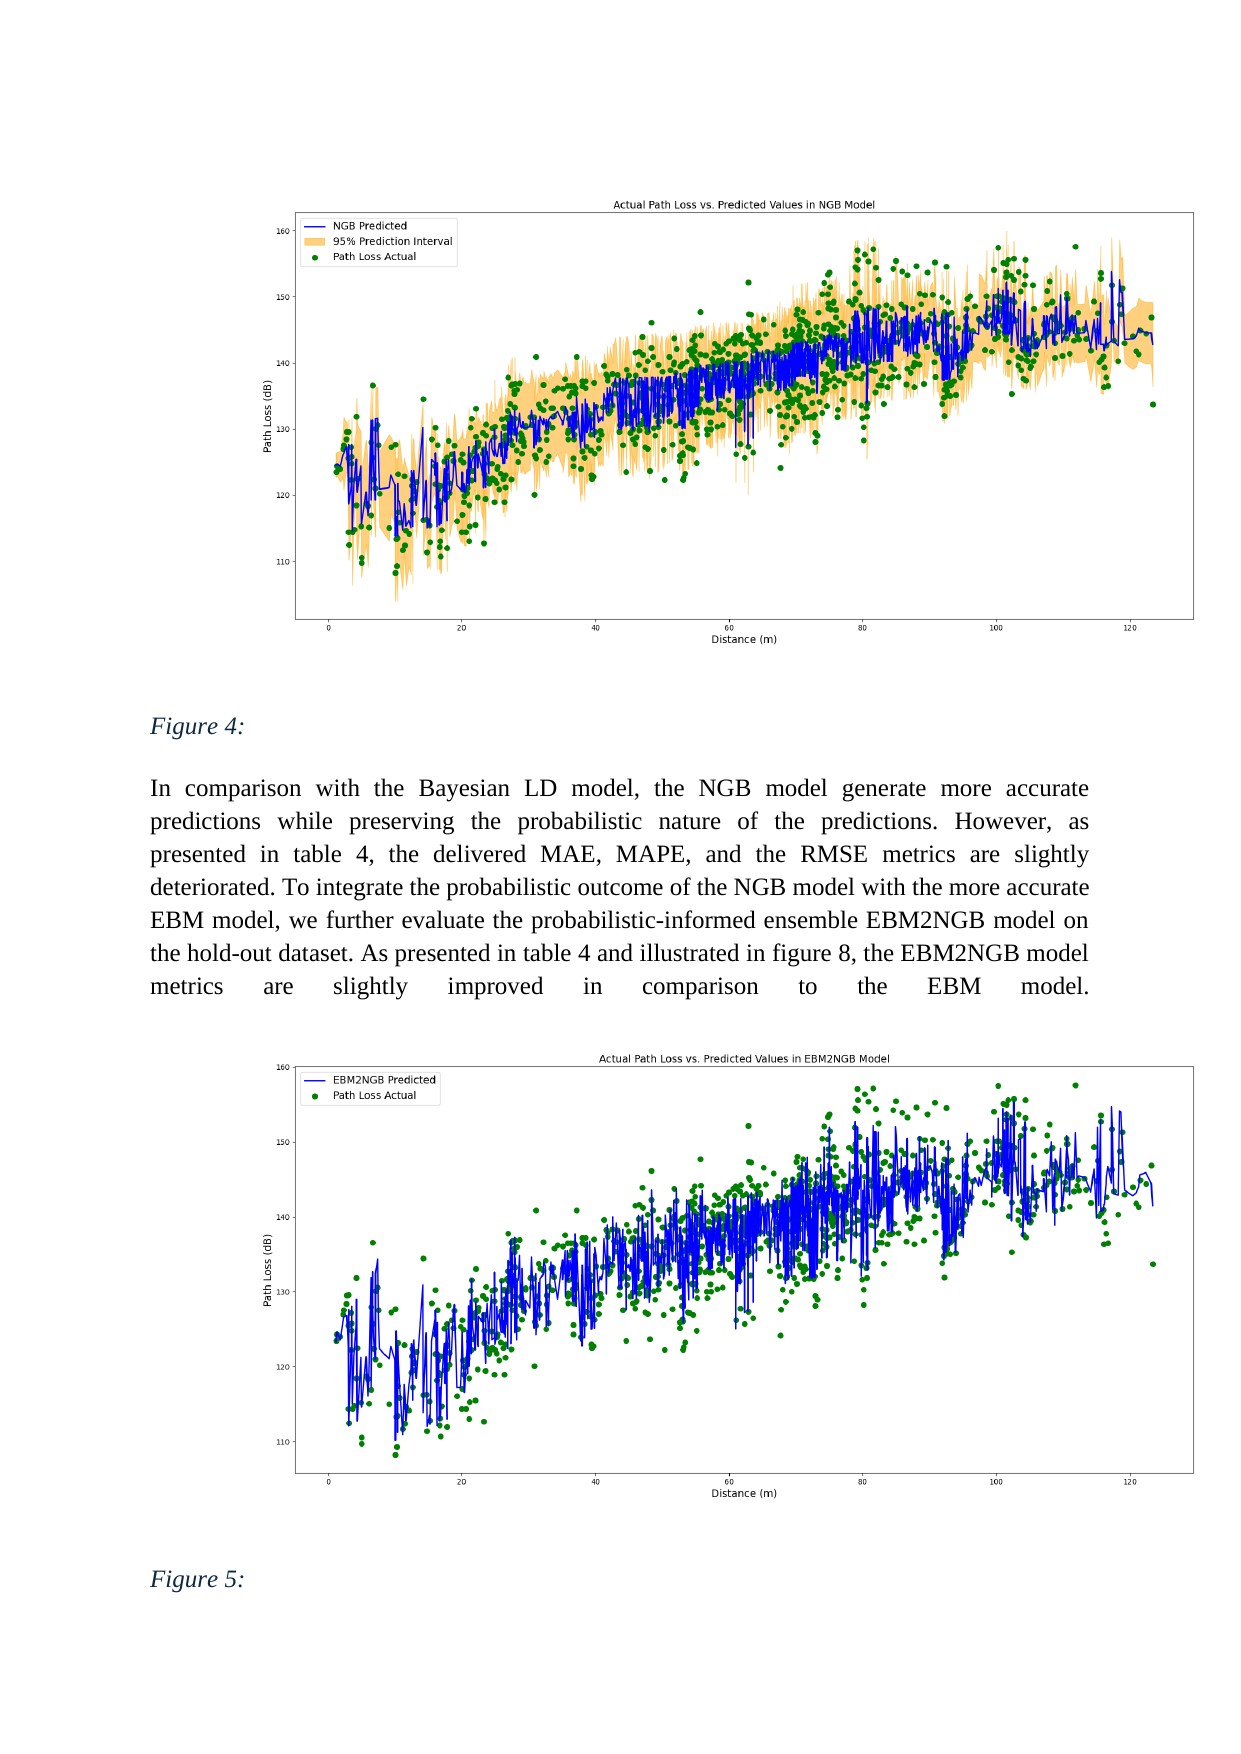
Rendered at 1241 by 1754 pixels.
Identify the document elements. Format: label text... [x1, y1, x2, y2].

text In comparison with the Bayesian LD model, the NGB model generate more accurate predictions while preserving the probabilistic nature of the predictions. However, as presented in table 4, the delivered MAE, MAPE, and the RMSE metrics are slightly deteriorated. To integrate the probabilistic outcome of the NGB model with the more accurate EBM model, we further evaluate the probabilistic-informed ensemble EBM2NGB model on the hold-out dataset. As presented in table 4 and illustrated in figure 8, the EBM2NGB model metrics are slightly improved in comparison to the EBM model. [150, 773, 1090, 1004]
picture [150, 1004, 1241, 1531]
picture [150, 150, 1241, 677]
